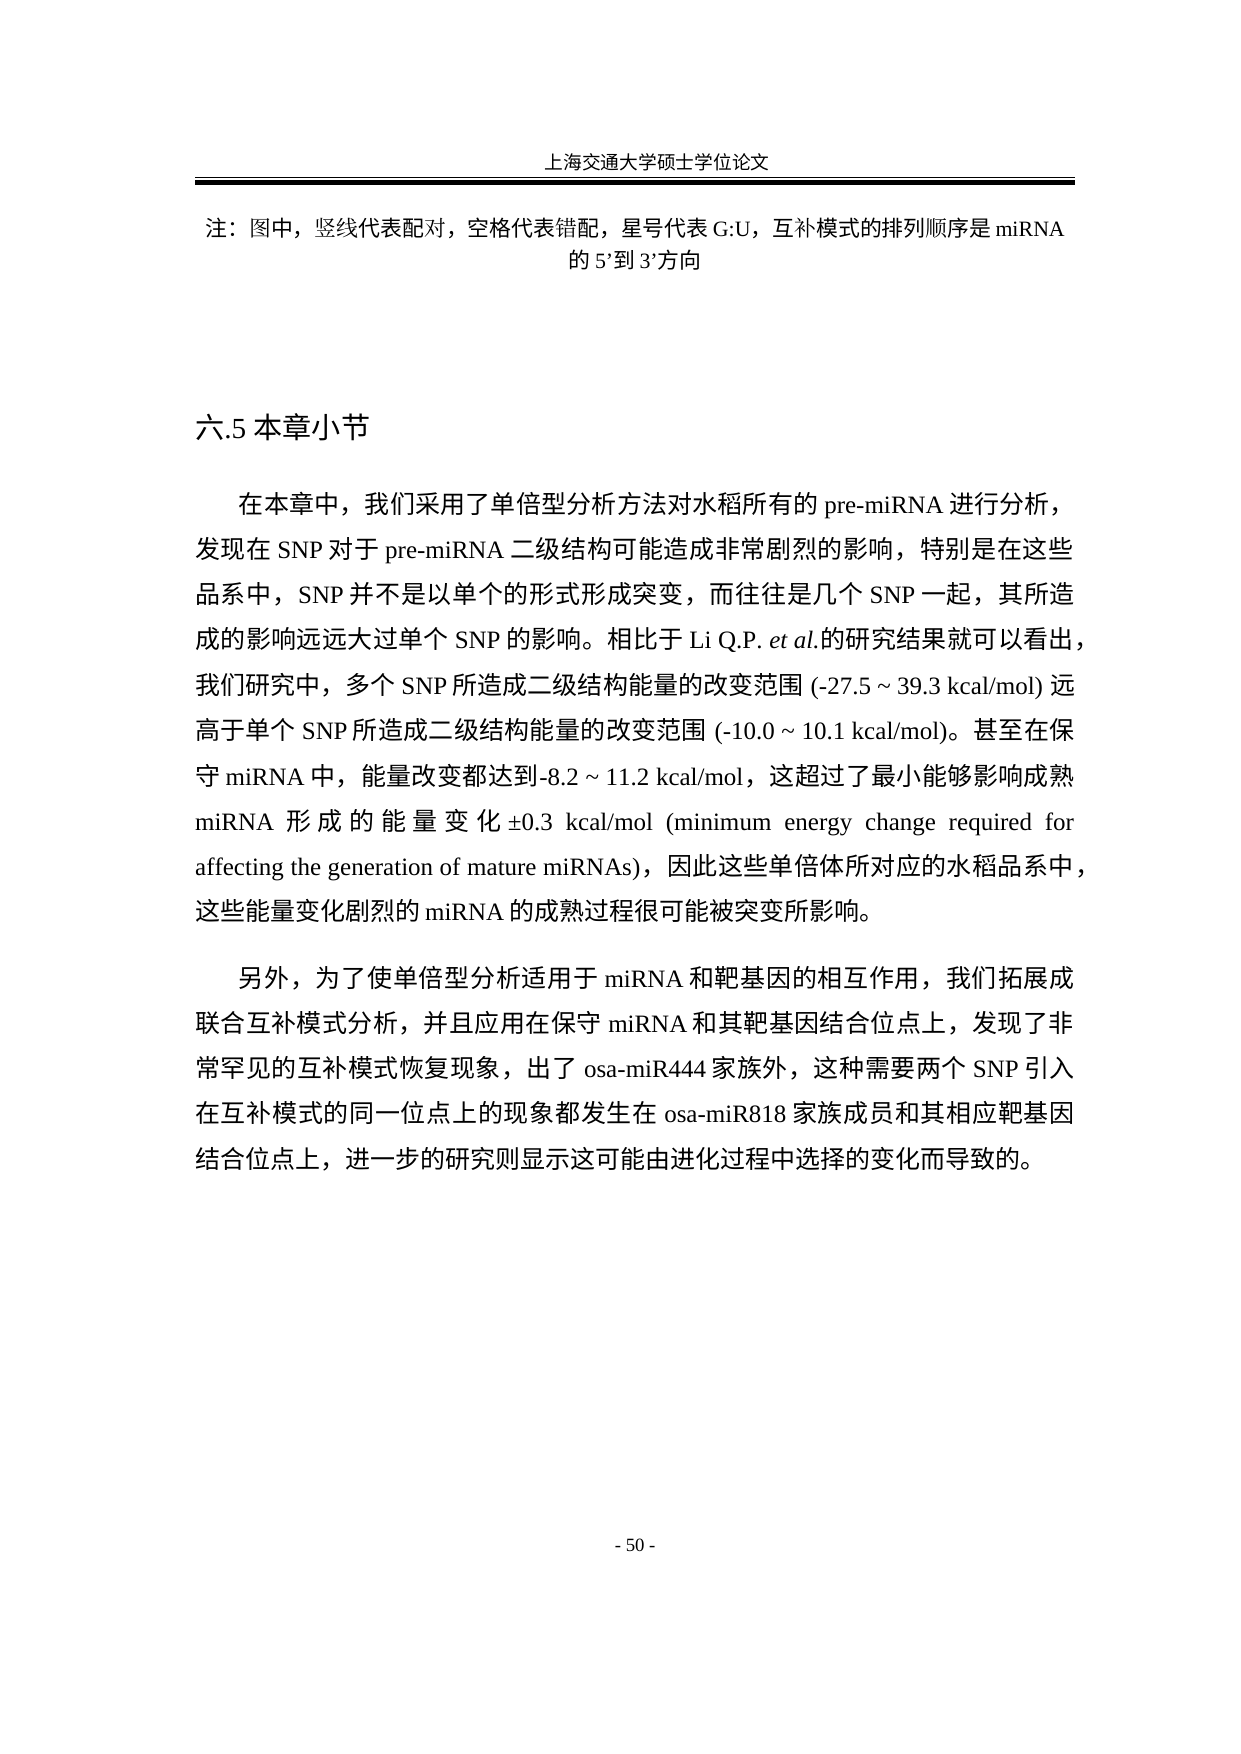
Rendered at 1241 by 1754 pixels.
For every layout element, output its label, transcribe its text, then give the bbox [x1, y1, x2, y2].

text 另外，为了使单倍型分析适用于miRNA和靶基因的相互作用，我们拓展成联合互补模式分析，并且应用在保守miRNA和其靶基因结合位点上，发现了非常罕见的互补模式恢复现象，出了osa-miR444家族外，这种需要两个SNP引入在互补模式的同一位点上的现象都发生在osa-miR818家族成员和其相应靶基因结合位点上，进一步的研究则显示这可能由进化过程中选择的变化而导致的。 [195, 958, 1075, 1176]
text 在本章中，我们采用了单倍型分析方法对水稻所有的pre-miRNA进行分析，发现在SNP对于pre-miRNA二级结构可能造成非常剧烈的影响，特别是在这些品系中，SNP并不是以单个的形式形成突变，而往往是几个SNP一起，其所造成的影响远远大过单个SNP的影响。相比于Li Q.P. et al.的研究结果就可以看出，我们研究中，多个SNP所造成二级结构能量的改变范围 (-27.5 ~ 39.3 kcal/mol) 远高于单个SNP所造成二级结构能量的改变范围 (-10.0 ~ 10.1 kcal/mol)。甚至在保守miRNA中，能量改变都达到-8.2 ~ 11.2 kcal/mol，这超过了最小能够影响成熟miRNA形成的能量变化±0.3 kcal/mol (minimum energy change required for affecting the generation of mature miRNAs)，因此这些单倍体所对应的水稻品系中，这些能量变化剧烈的miRNA的成熟过程很可能被突变所影响。 [195, 484, 1075, 928]
subtitle 本章小节 [195, 404, 1075, 446]
text 注：图中，竖线代表配对，空格代表错配，星号代表G:U，互补模式的排列顺序是miRNA的5’到3’方向 [195, 211, 1075, 274]
